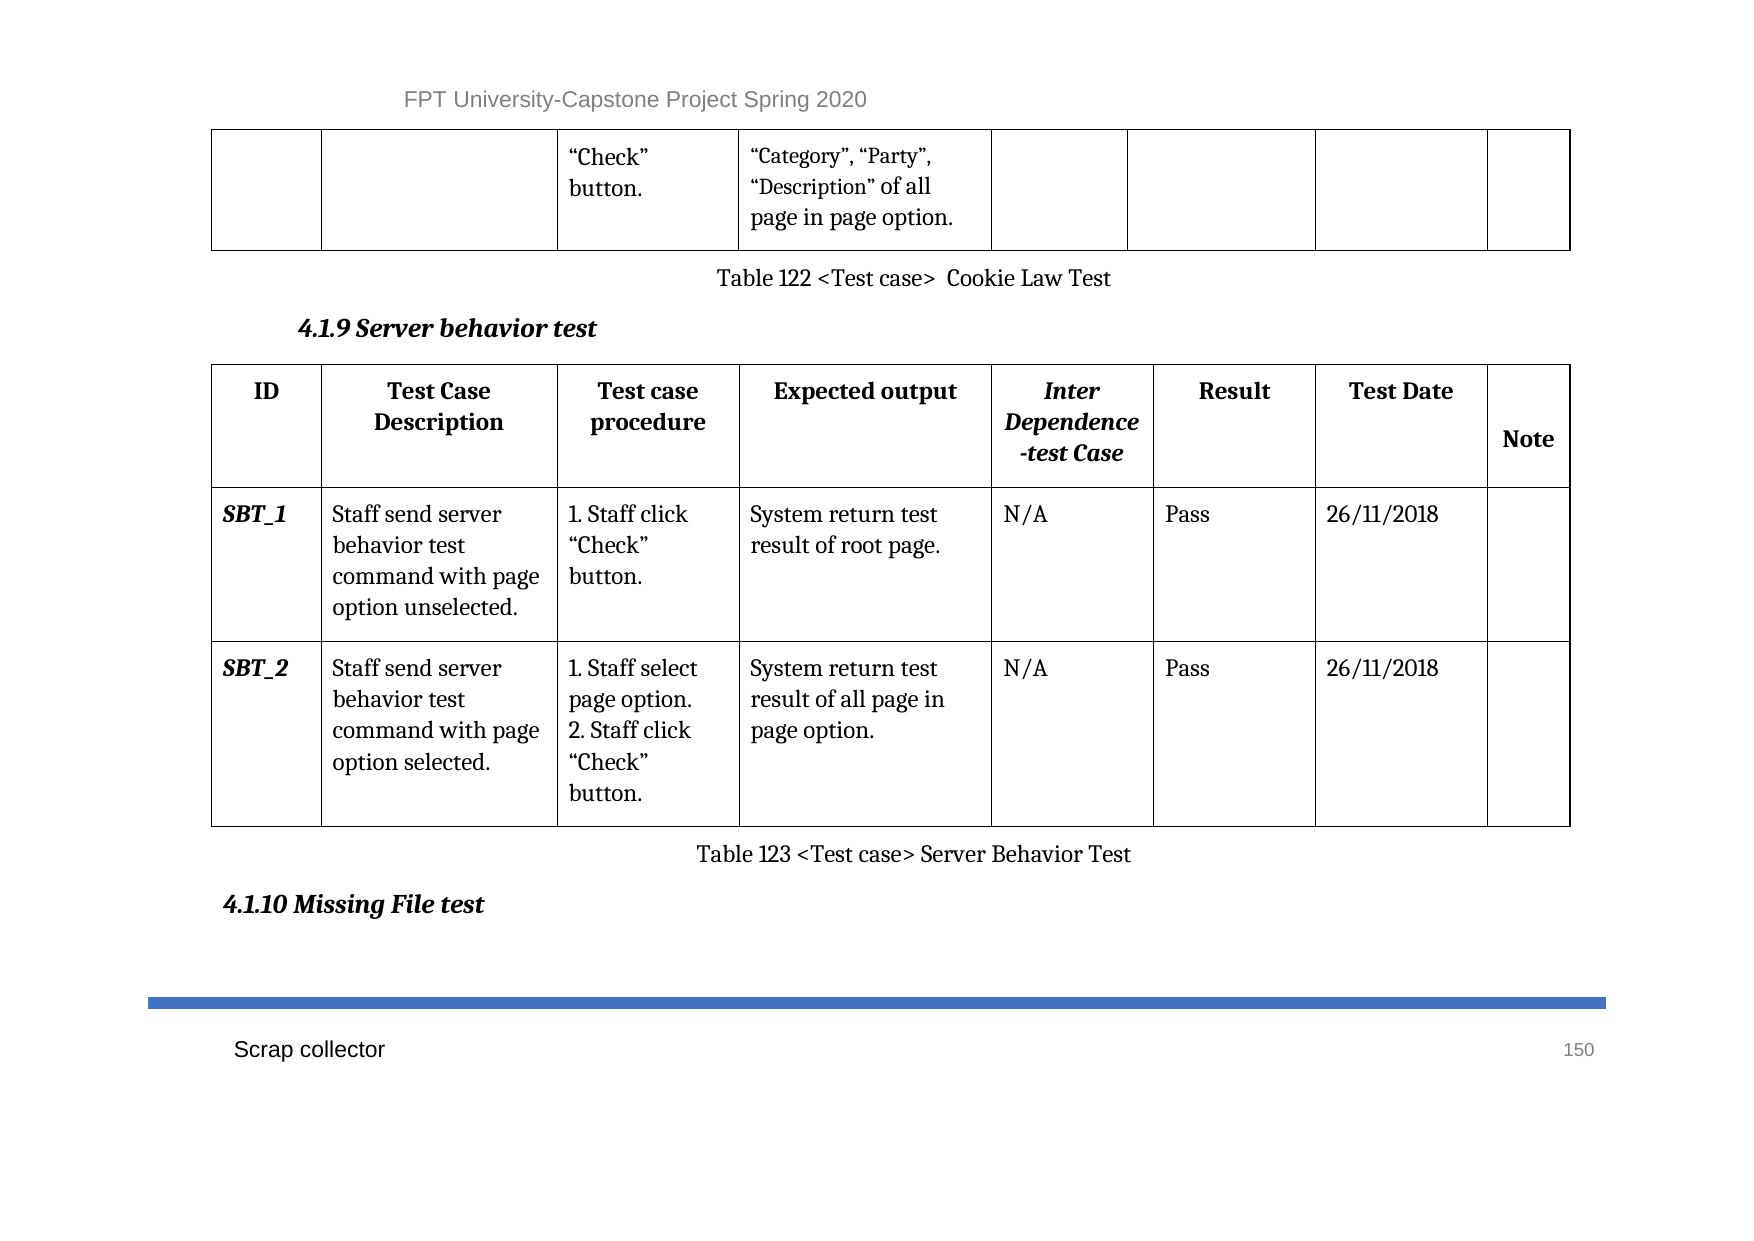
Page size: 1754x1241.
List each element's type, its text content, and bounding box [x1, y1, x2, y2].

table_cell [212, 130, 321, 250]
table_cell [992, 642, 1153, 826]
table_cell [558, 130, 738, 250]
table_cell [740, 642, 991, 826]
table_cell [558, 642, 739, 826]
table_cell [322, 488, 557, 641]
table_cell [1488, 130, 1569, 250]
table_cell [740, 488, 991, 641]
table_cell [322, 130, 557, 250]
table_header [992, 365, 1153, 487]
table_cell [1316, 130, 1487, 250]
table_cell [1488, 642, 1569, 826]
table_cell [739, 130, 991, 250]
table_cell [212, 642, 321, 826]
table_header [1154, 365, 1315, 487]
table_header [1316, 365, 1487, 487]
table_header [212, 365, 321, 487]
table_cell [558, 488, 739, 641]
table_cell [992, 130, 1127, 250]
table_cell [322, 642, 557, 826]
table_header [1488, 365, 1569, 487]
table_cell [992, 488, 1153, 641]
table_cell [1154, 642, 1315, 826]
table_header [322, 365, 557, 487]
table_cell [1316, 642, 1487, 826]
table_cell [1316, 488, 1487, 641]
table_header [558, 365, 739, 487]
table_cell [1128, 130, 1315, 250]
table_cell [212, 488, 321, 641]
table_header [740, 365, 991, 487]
text 4.1.10 Missing File test [185, 889, 1606, 920]
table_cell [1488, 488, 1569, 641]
text 4.1.9 Server behavior test [185, 313, 1606, 344]
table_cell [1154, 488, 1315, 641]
